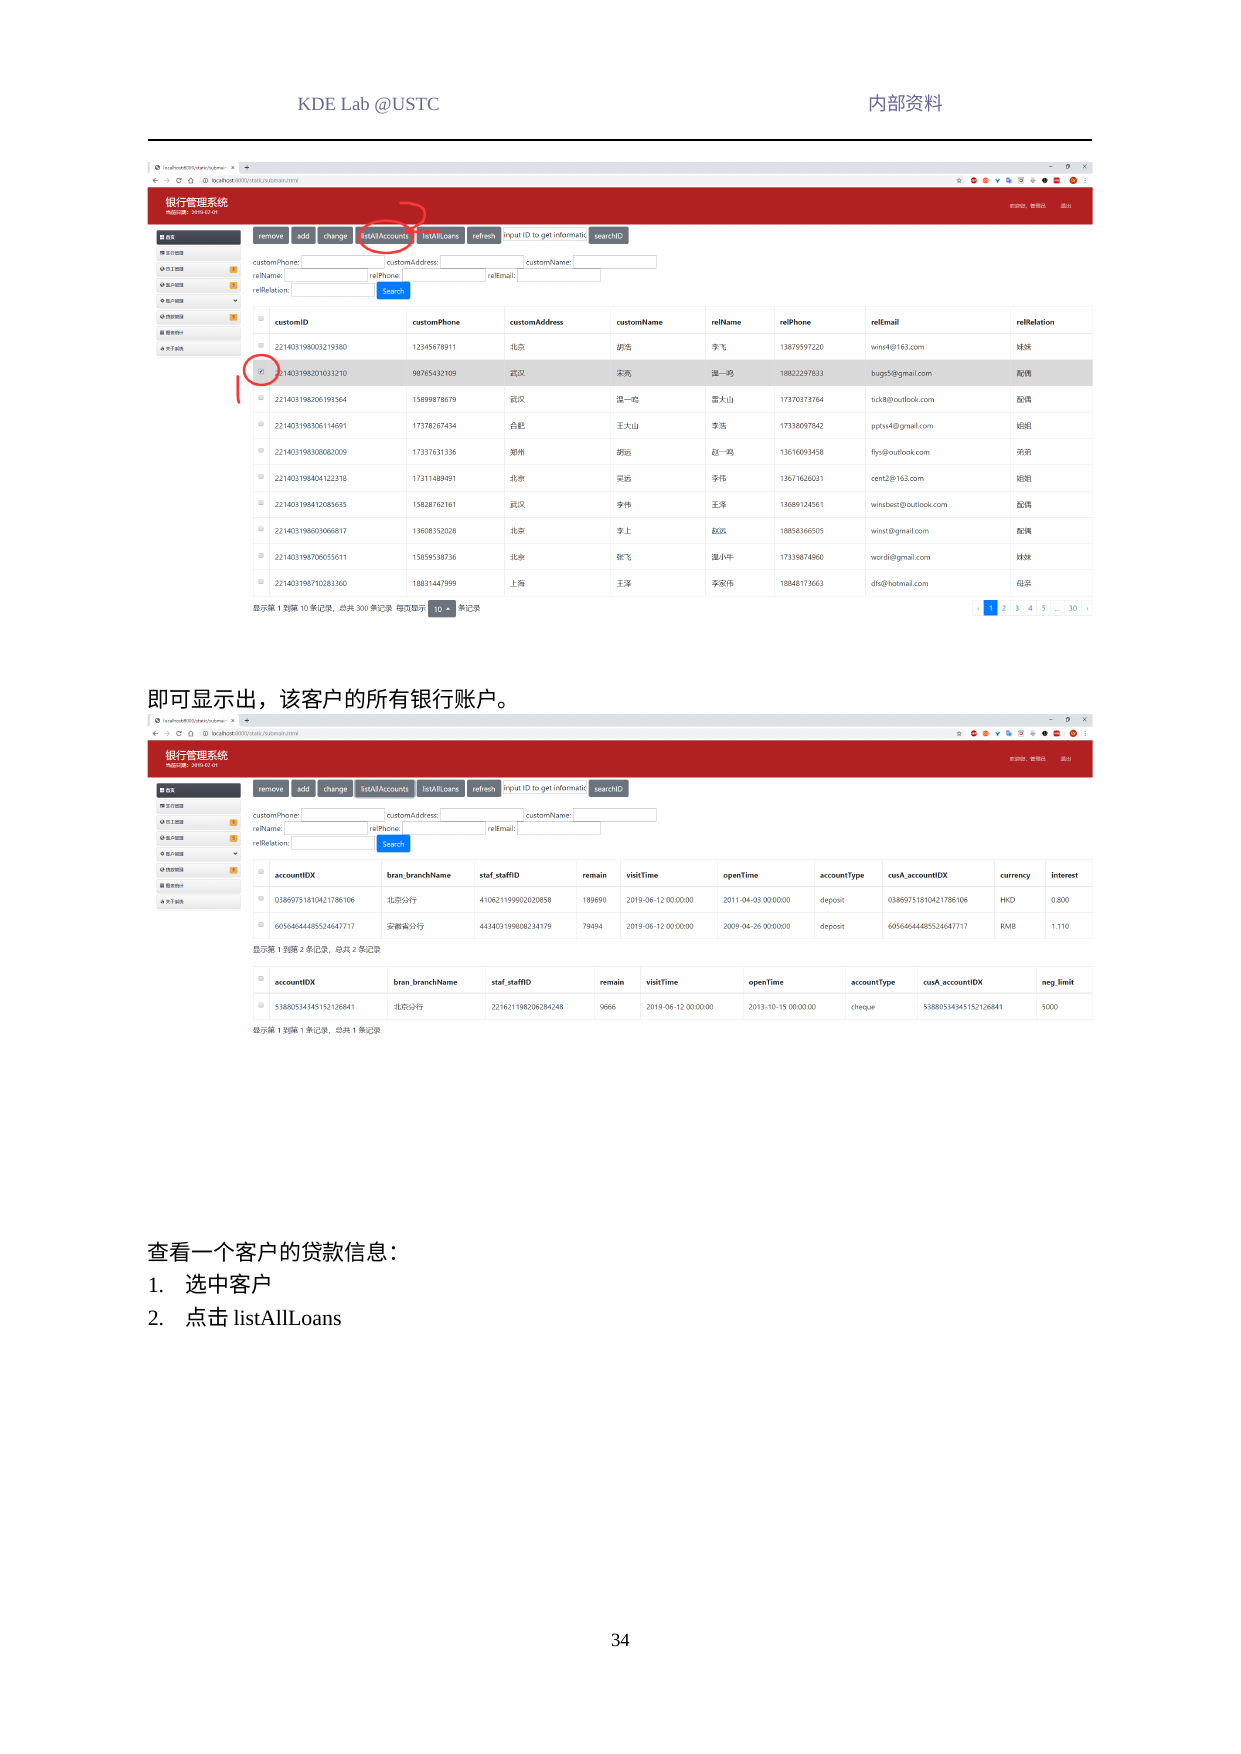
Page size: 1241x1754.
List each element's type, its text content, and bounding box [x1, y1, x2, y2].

text 即可显示出，该客户的所有银行账户。 [148, 679, 1092, 714]
list 选中客户 [148, 1267, 1092, 1299]
picture [147, 714, 1093, 1232]
picture [147, 162, 1093, 679]
text 查看一个客户的贷款信息： [148, 1234, 1092, 1267]
list 点击listAllLoans [148, 1299, 1092, 1332]
